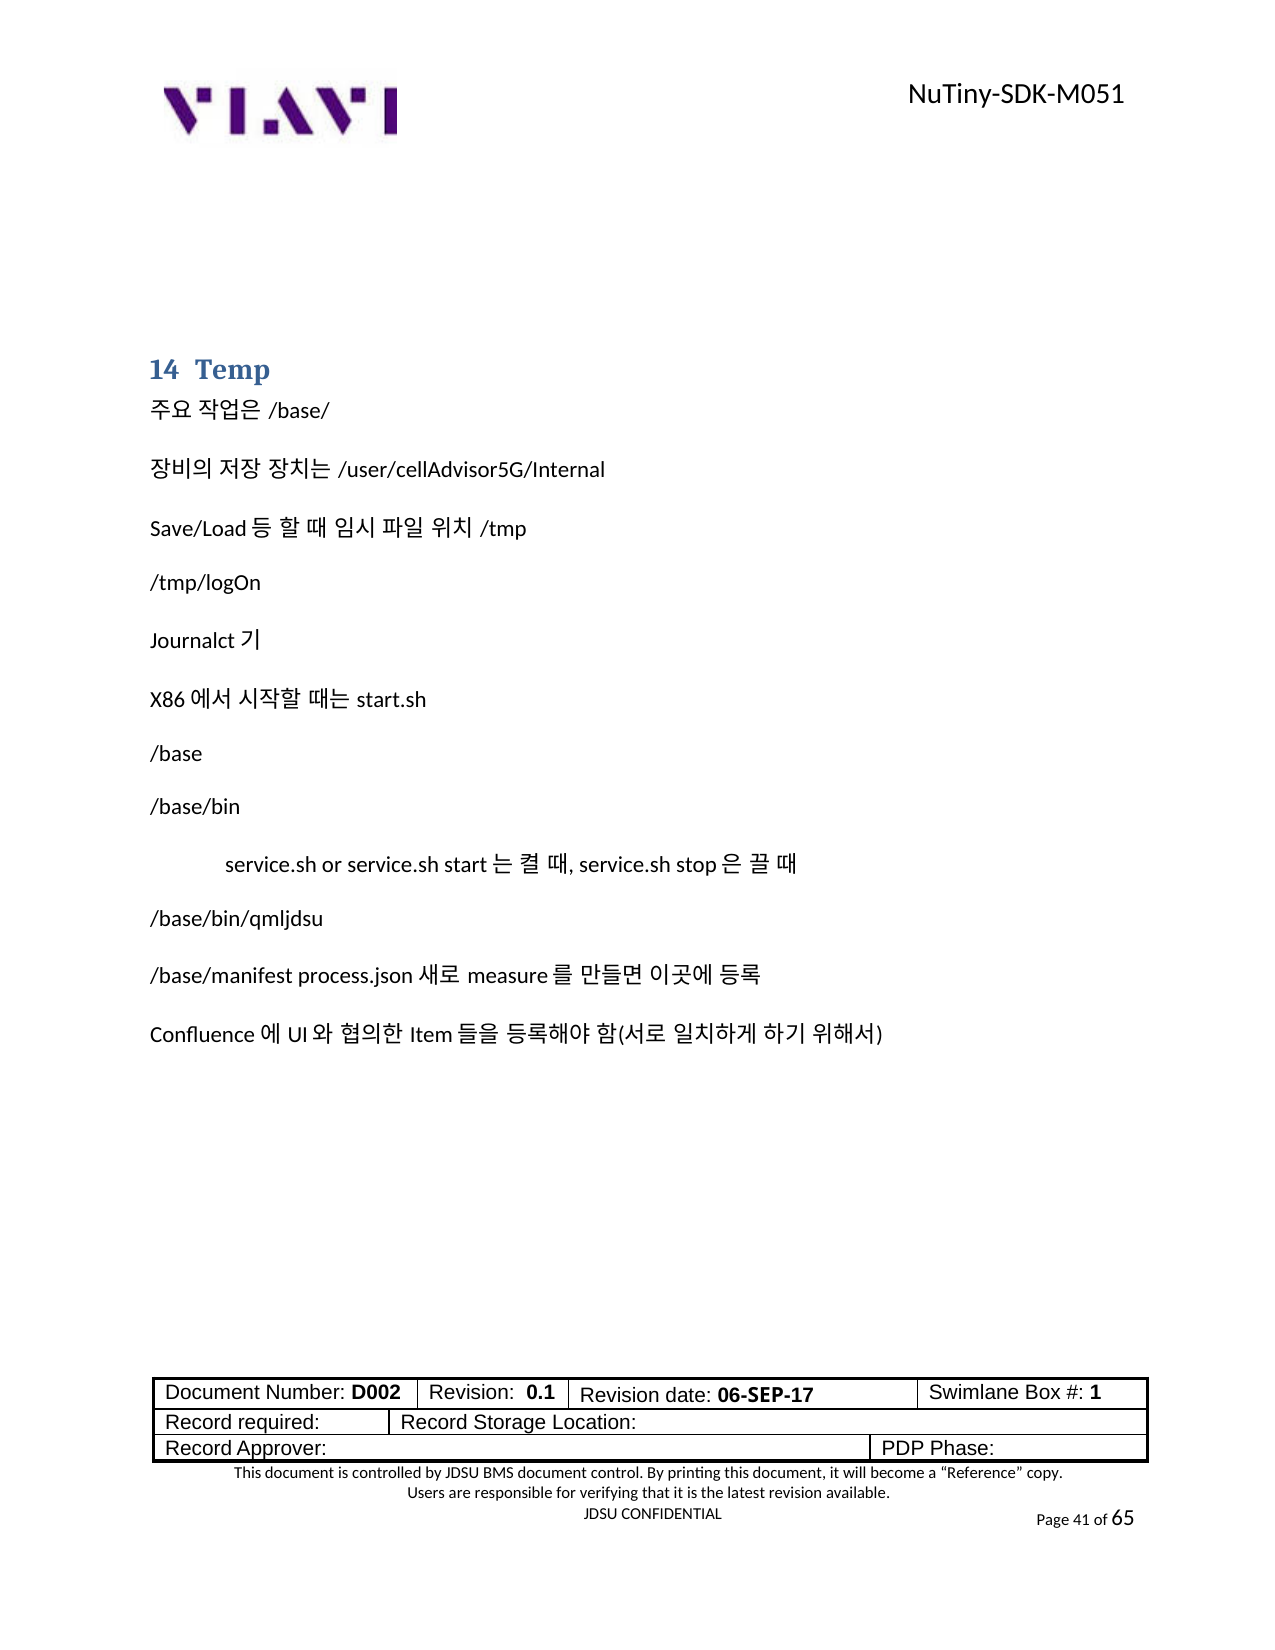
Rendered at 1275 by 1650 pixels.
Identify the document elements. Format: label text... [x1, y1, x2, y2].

text /base [150, 739, 1125, 767]
text Journalct기 [150, 621, 1125, 655]
text /base/manifest process.json 새로 measure를 만들면 이곳에 등록 [150, 957, 1125, 991]
text /base/bin/qmljdsu [150, 904, 1125, 932]
text Confluence에 UI와 협의한 Item들을 등록해야 함(서로 일치하게 하기 위해서) [150, 1016, 1125, 1049]
text X86에서 시작할 때는 start.sh [150, 680, 1125, 714]
text service.sh or service.sh start는 켤 때, service.sh stop은 끌 때 [150, 845, 1125, 879]
picture [162, 68, 397, 146]
text 장비의 저장 장치는 /user/cellAdvisor5G/Internal [150, 451, 1125, 484]
text 주요 작업은 /base/ [150, 392, 1125, 425]
text /base/bin [150, 792, 1125, 820]
text Save/Load등 할 때 임시 파일 위치 /tmp [150, 509, 1125, 543]
subtitle Temp [150, 353, 1125, 387]
text /tmp/logOn [150, 568, 1125, 596]
